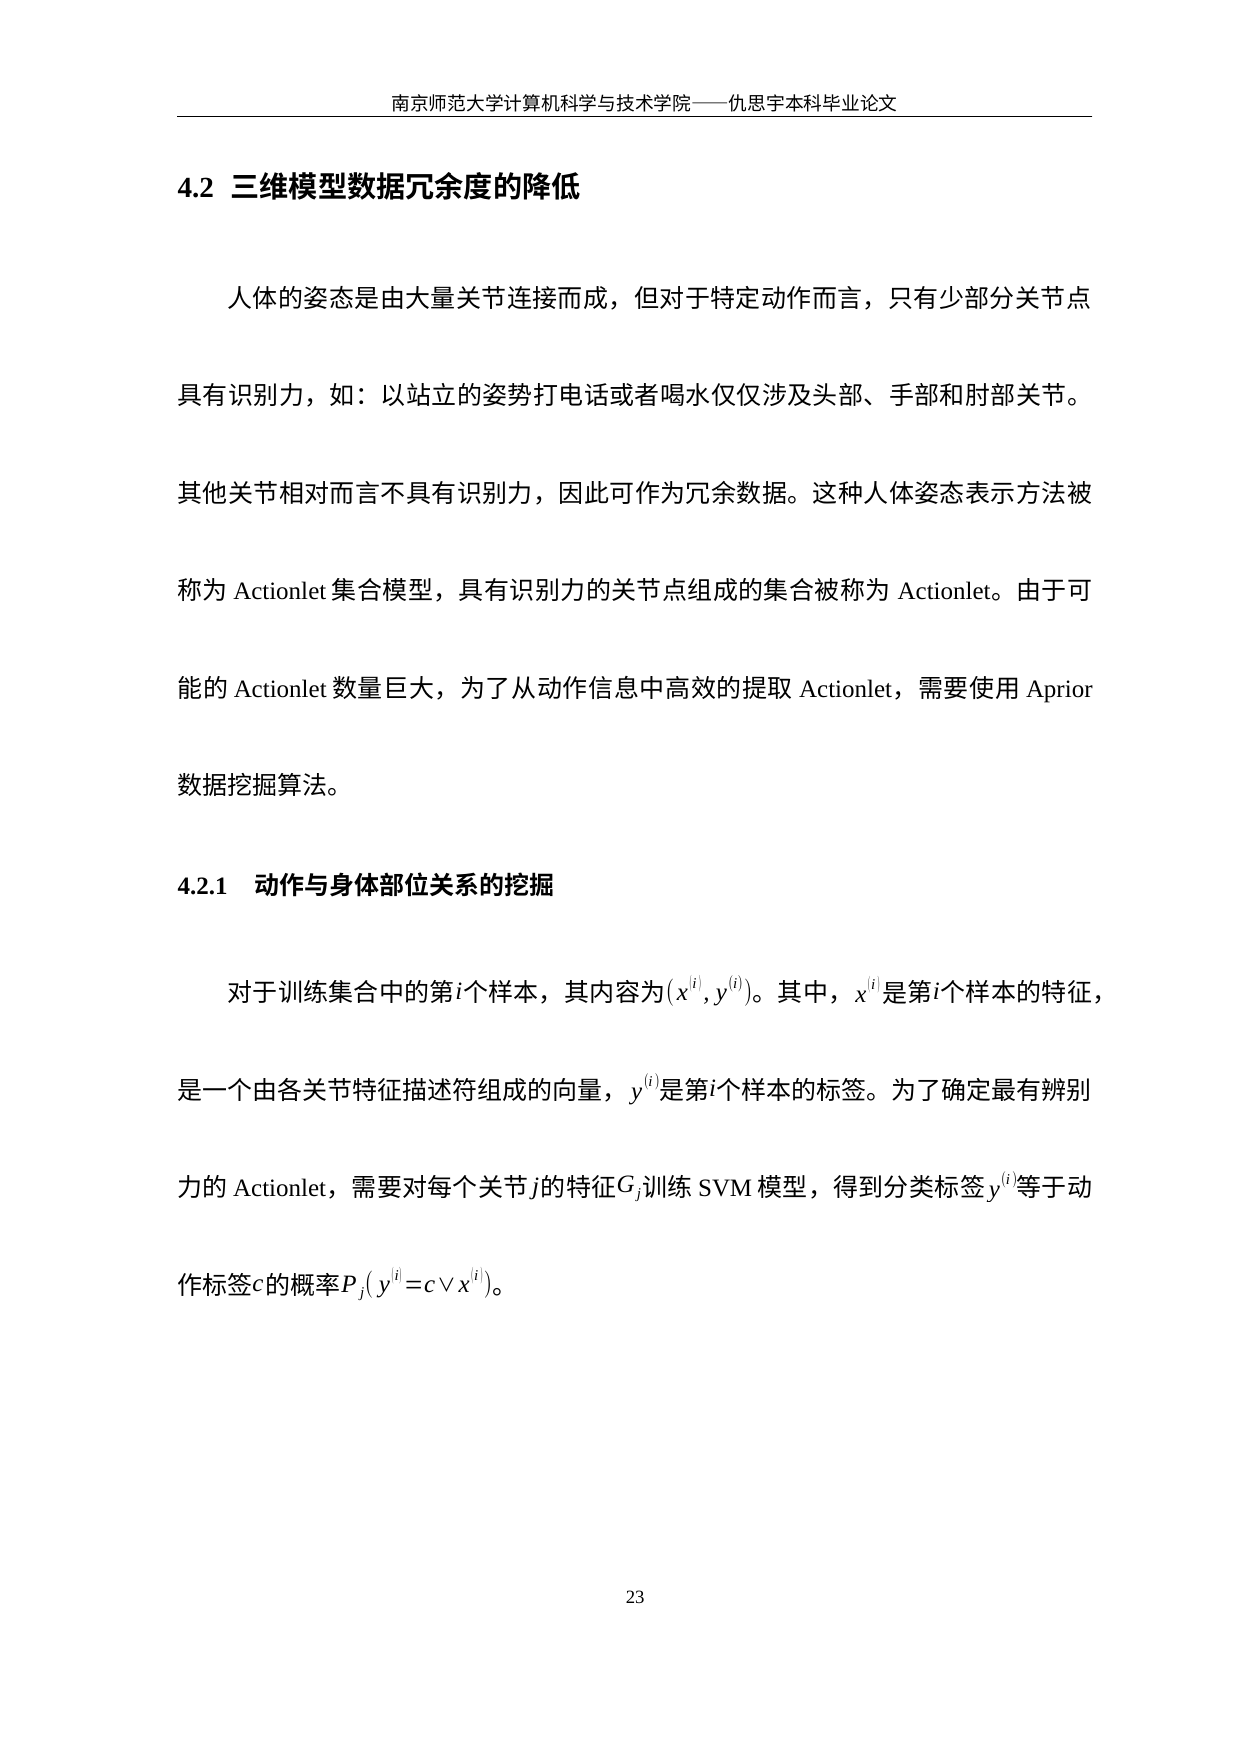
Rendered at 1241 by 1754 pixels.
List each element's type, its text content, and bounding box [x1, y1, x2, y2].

text 人体的姿态是由大量关节连接而成，但对于特定动作而言，只有少部分关节点具有识别力，如：以站立的姿势打电话或者喝水仅仅涉及头部、手部和肘部关节。其他关节相对而言不具有识别力，因此可作为冗余数据。这种人体姿态表示方法被称为Actionlet集合模型，具有识别力的关节点组成的集合被称为Actionlet。由于可能的Actionlet数量巨大，为了从动作信息中高效的提取Actionlet，需要使用Aprior数据挖掘算法。 [177, 264, 1092, 816]
subtitle 三维模型数据冗余度的降低 [177, 152, 1092, 217]
subtitle 动作与身体部位关系的挖掘 [177, 851, 1092, 916]
text 对于训练集合中的第个样本，其内容为。其中，第个样本的特征，是一个由各关节特征描述符组成的向量，是第个样本的标签。为了确定最有辨别力的Actionlet，需要对每个关节的特征训练SVM模型，得到分类标签等于动作标签的概率。 [177, 958, 1092, 1316]
